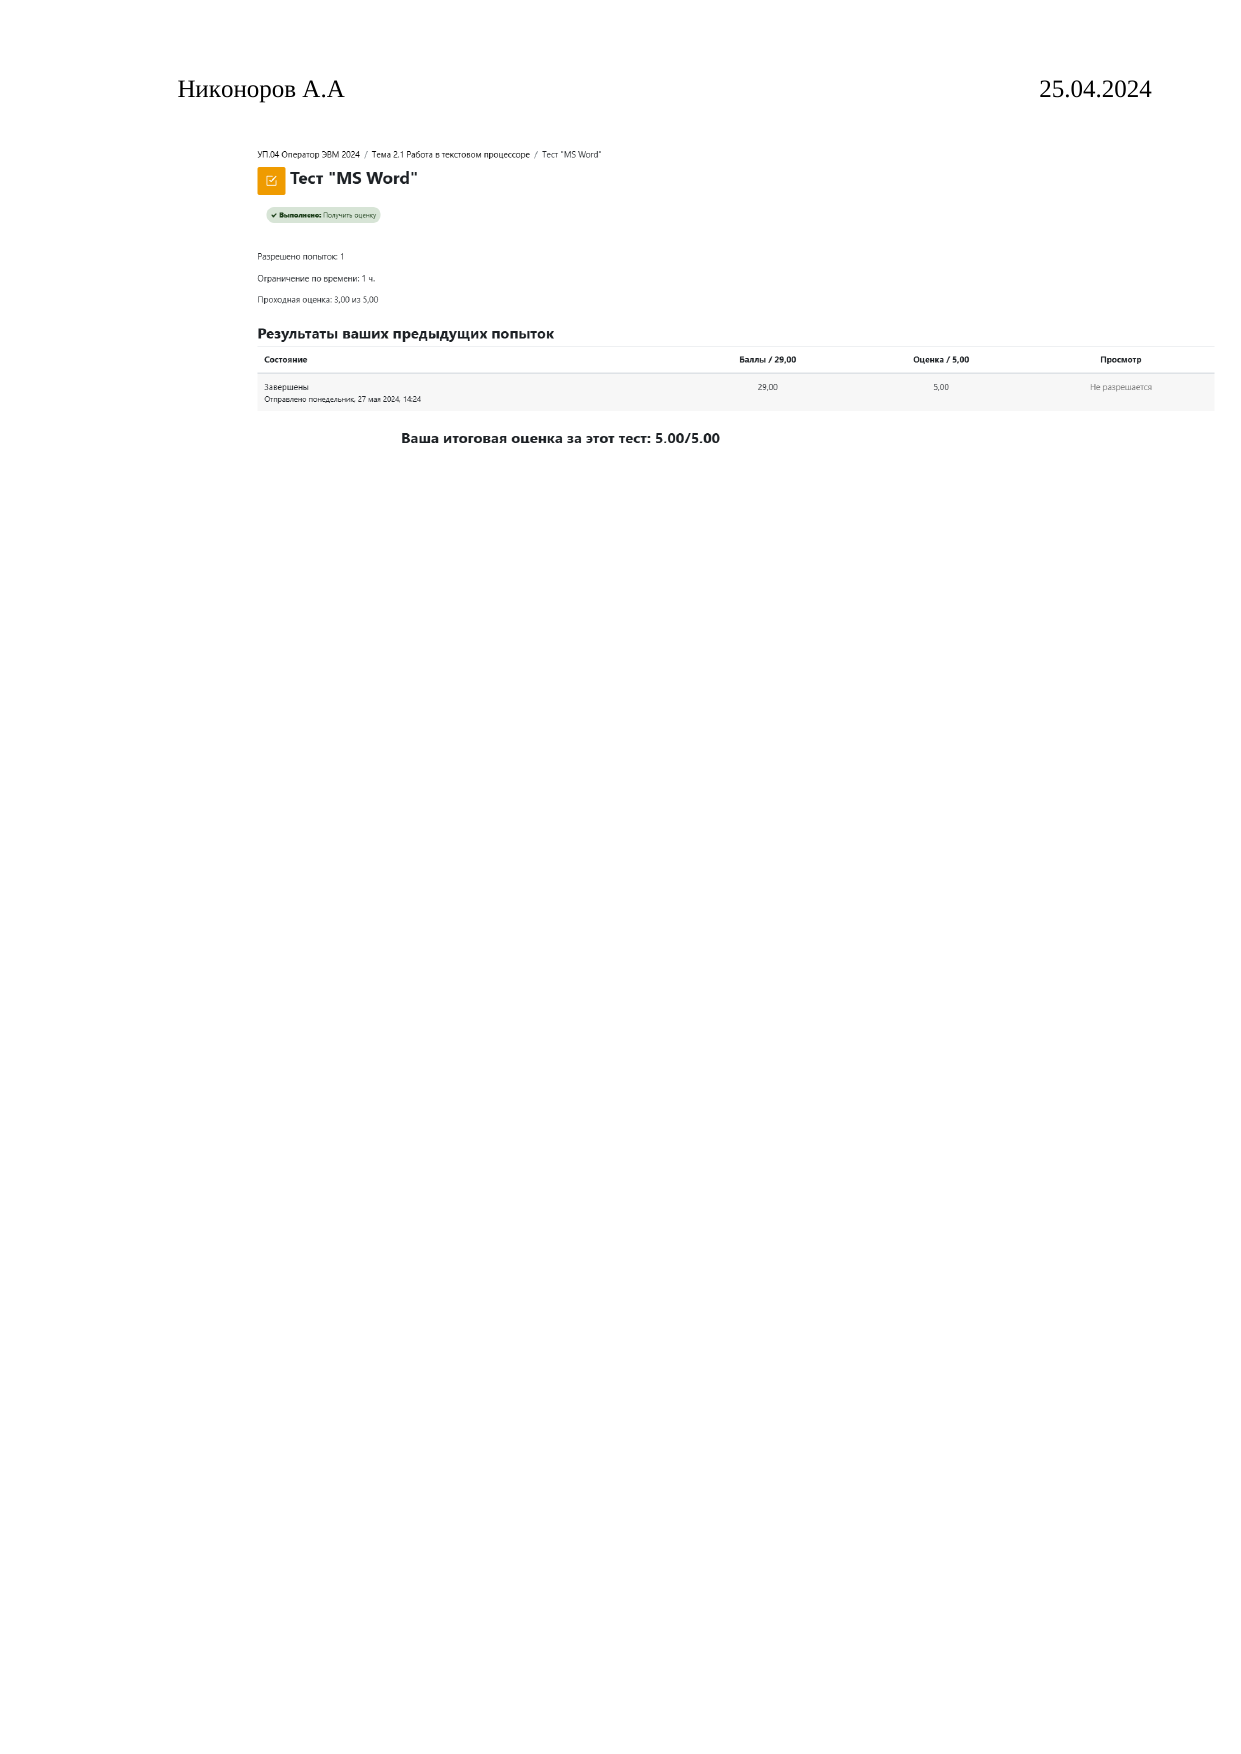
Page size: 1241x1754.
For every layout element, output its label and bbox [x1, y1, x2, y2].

picture [251, 142, 1226, 443]
